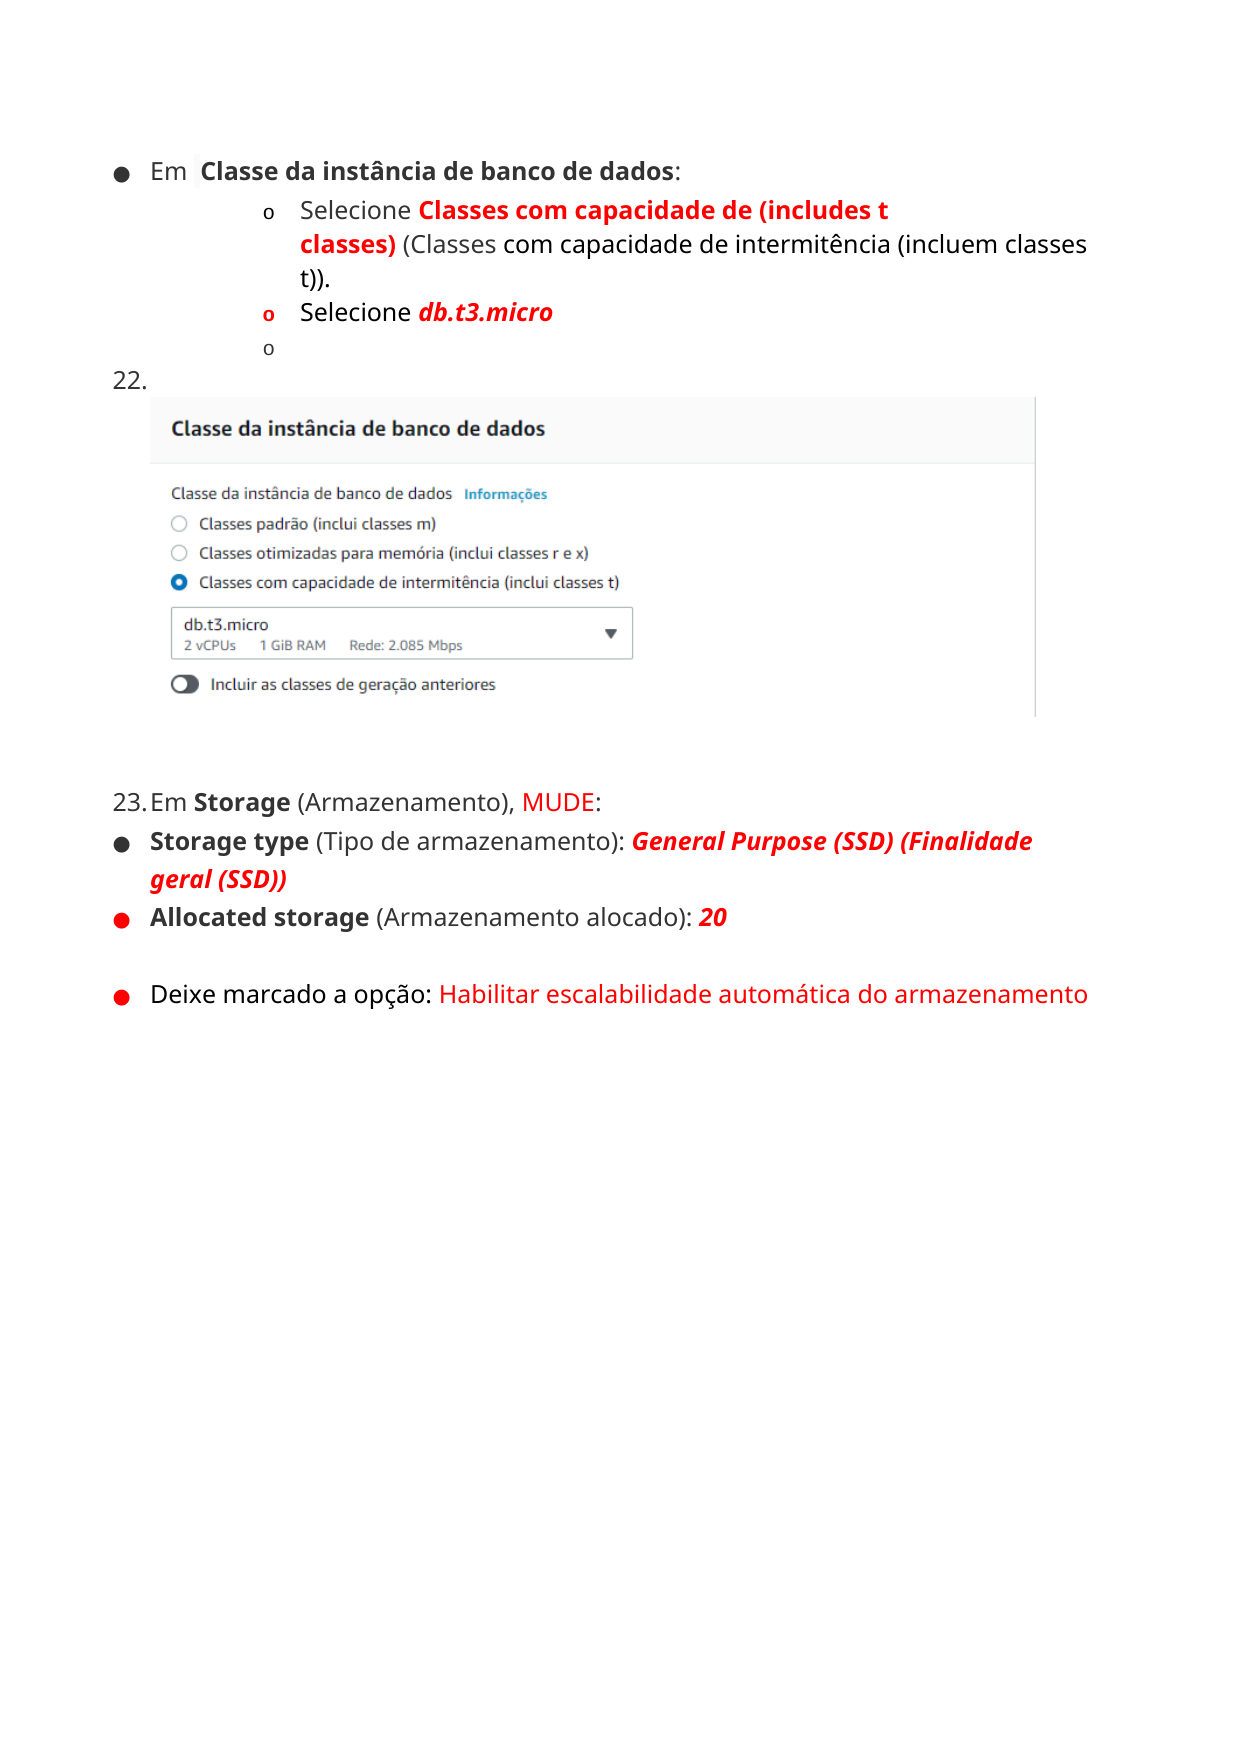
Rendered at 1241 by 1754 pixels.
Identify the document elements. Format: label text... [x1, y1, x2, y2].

picture [150, 397, 1036, 717]
list Allocated storage (Armazenamento alocado): 20 [112, 896, 1090, 938]
list Em Classe da instância de banco de dados: [112, 150, 1090, 193]
list Em Storage (Armazenamento), MUDE: [112, 785, 1090, 819]
list Storage type (Tipo de armazenamento): General Purpose (SSD) (Finalidade geral (SSD)) [112, 819, 1090, 896]
list Selecione Classes com capacidade de (includes t classes) (Classes com capacidade de intermitência (incluem classes t)). [262, 193, 1090, 295]
list Deixe marcado a opção: Habilitar escalabilidade automática do armazenamento [112, 973, 1090, 1015]
list Selecione db.t3.micro [262, 295, 1090, 329]
